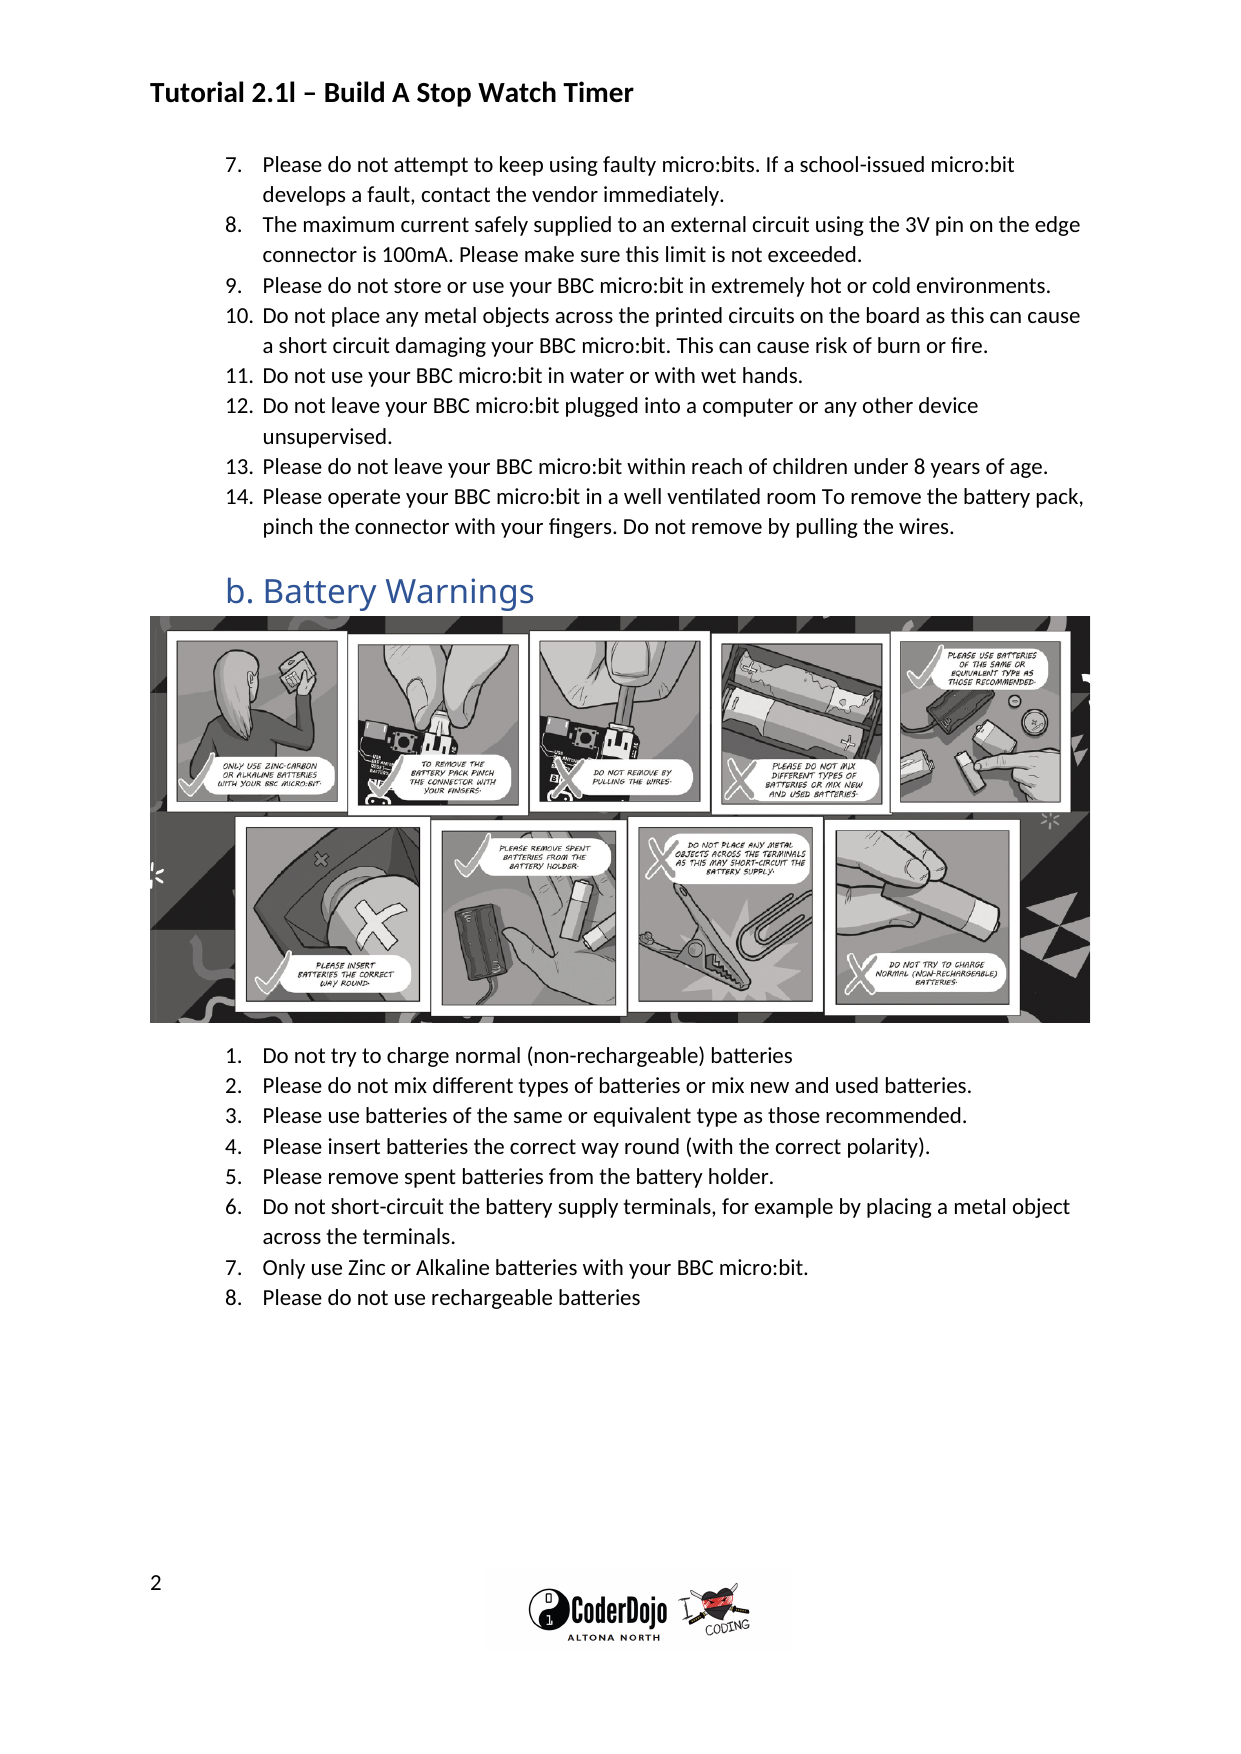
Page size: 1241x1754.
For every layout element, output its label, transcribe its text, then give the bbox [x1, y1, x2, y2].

list Please remove spent batteries from the battery holder. [225, 1162, 1090, 1190]
list Please do not attempt to keep using faulty micro:bits. If a school-issued micro:bit develops a fault, contact the vendor immediately. [225, 150, 1090, 208]
list The maximum current safely supplied to an external circuit using the 3V pin on the edge connector is 100mA. Please make sure this limit is not exceeded. [225, 210, 1090, 269]
list Do not use your BBC micro:bit in water or with wet hands. [225, 361, 1090, 389]
list Please do not use rechargeable batteries [225, 1283, 1090, 1311]
subtitle Battery Warnings [225, 568, 1090, 613]
list Please use batteries of the same or equivalent type as those recommended. [225, 1102, 1090, 1130]
list Please operate your BBC micro:bit in a well ventilated room To remove the battery pack, pinch the connector with your fingers. Do not remove by pulling the wires. [225, 482, 1090, 541]
list Do not leave your BBC micro:bit plugged into a computer or any other device unsupervised. [225, 392, 1090, 450]
picture [150, 616, 1091, 1023]
list Do not short-circuit the battery supply terminals, for example by placing a metal object across the terminals. [225, 1192, 1090, 1251]
picture [486, 1568, 792, 1653]
list Please do not leave your BBC micro:bit within reach of children under 8 years of age. [225, 452, 1090, 480]
list Do not place any metal objects across the printed circuits on the board as this can cause a short circuit damaging your BBC micro:bit. This can cause risk of burn or fire. [225, 301, 1090, 359]
list Please do not mix different types of batteries or mix new and used batteries. [225, 1071, 1090, 1099]
list Please insert batteries the correct way round (with the correct polarity). [225, 1132, 1090, 1160]
list Please do not store or use your BBC micro:bit in extremely hot or cold environments. [225, 271, 1090, 299]
list Only use Zinc or Alkaline batteries with your BBC micro:bit. [225, 1253, 1090, 1281]
list Do not try to charge normal (non-rechargeable) batteries [225, 1041, 1090, 1069]
